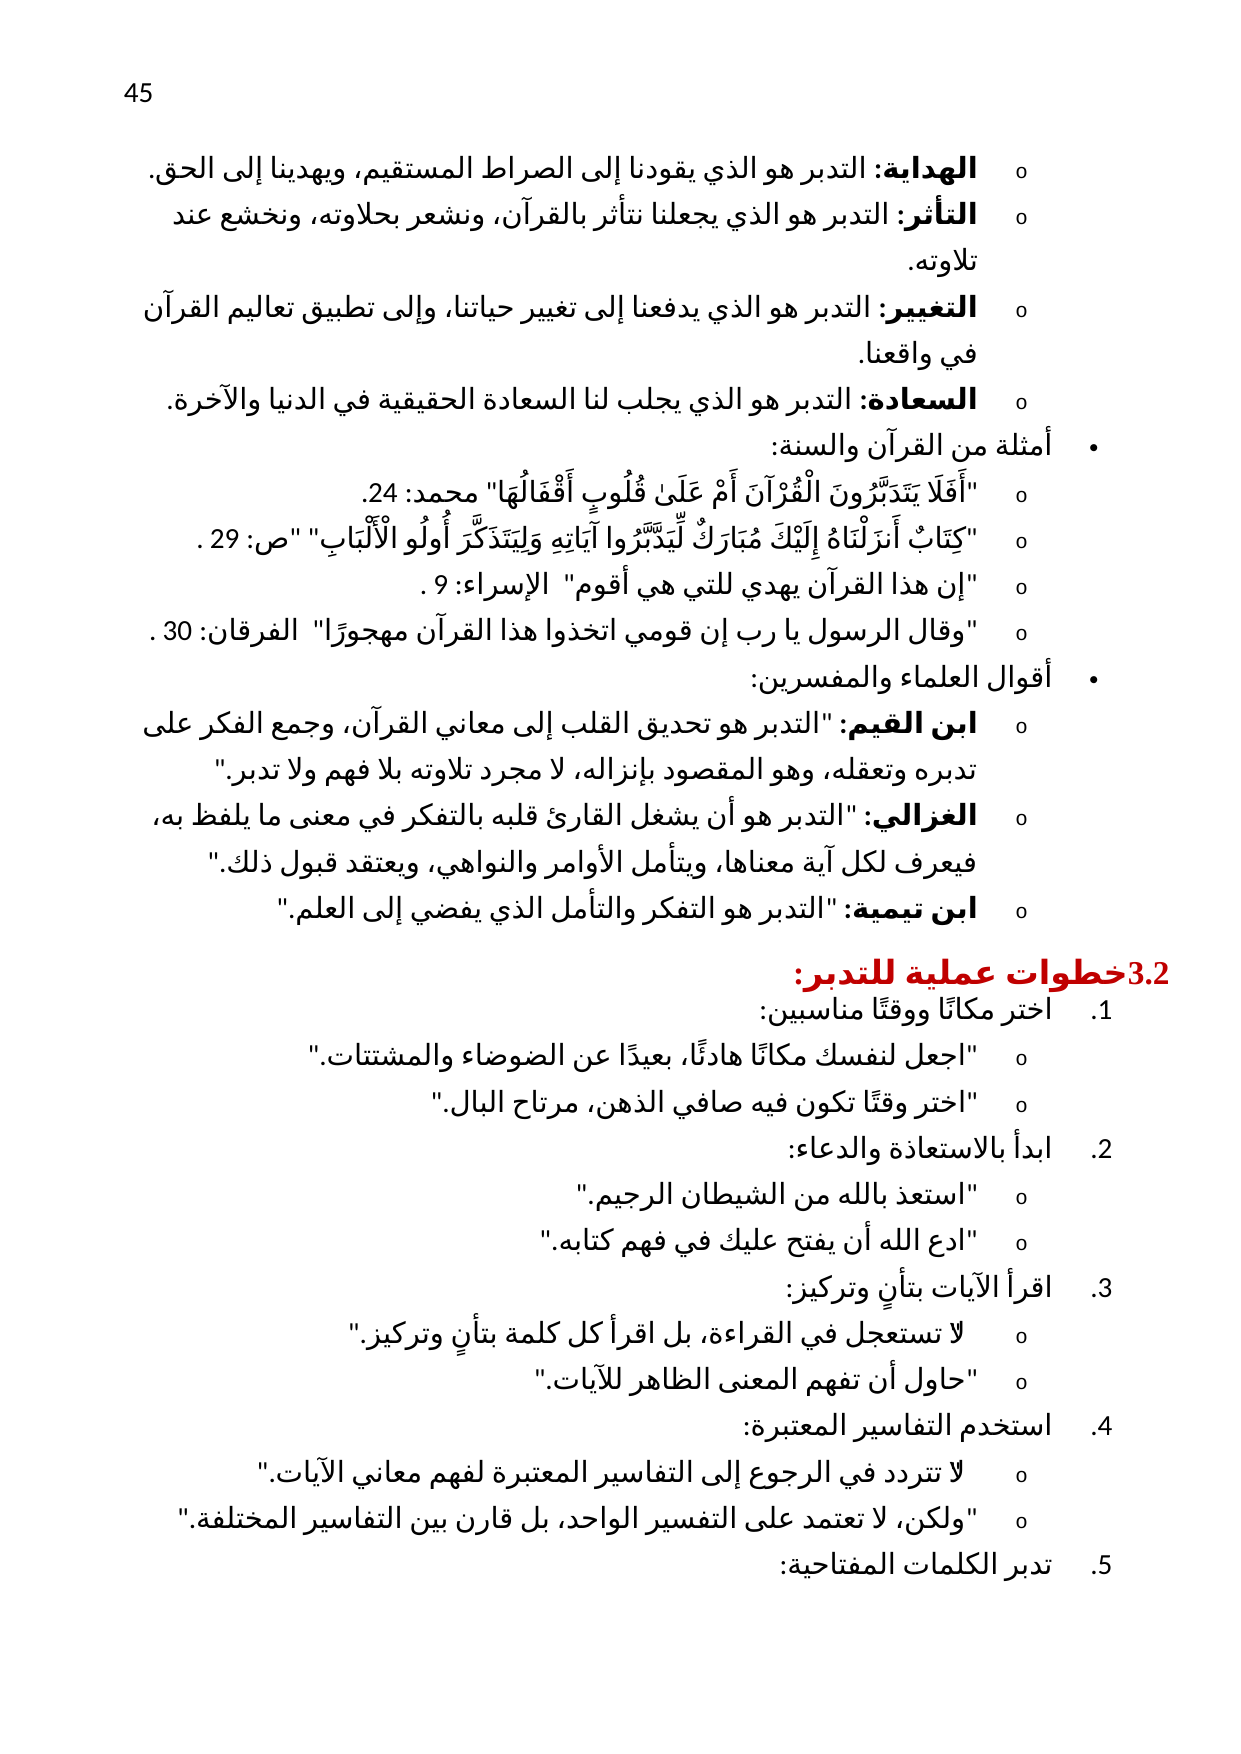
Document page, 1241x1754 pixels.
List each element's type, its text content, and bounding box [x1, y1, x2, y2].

list "اجعل لنفسك مكانًا هادئًا، بعيدًا عن الضوضاء والمشتتات." [112, 1269, 1015, 1304]
list أقوال العلماء والمفسرين: [112, 890, 1090, 926]
list اقرأ الآيات بتأنٍ وتركيز: [112, 1500, 1090, 1536]
list التغيير: التدبر هو الذي يدفعنا إلى تغيير حياتنا، وإلى تطبيق تعاليم القرآن في واقعنا. [112, 520, 1015, 602]
list التأثر: التدبر هو الذي يجعلنا نتأثر بالقرآن، ونشعر بحلاوته، ونخشع عند تلاوته. [112, 427, 1015, 509]
list ابن تيمية: "التدبر هو التفكر والتأمل الذي يفضي إلى العلم." [112, 1121, 1015, 1157]
list لماذا التدبر مهم؟ [112, 242, 1090, 278]
list "إن هذا القرآن يهدي للتي هي أقوم" الإسراء: 9 . [112, 797, 1015, 833]
list "وقال الرسول يا رب إن قومي اتخذوا هذا القرآن مهجورًا" الفرقان: 30 . [112, 844, 1015, 879]
list "أَفَلَا يَتَدَبَّرُونَ الْقُرْآنَ أَمْ عَلَىٰ قُلُوبٍ أَقْفَالُهَا" محمد: 24. [112, 705, 1015, 741]
list السعادة: التدبر هو الذي يجلب لنا السعادة الحقيقية في الدنيا والآخرة. [112, 612, 1015, 648]
subtitle خطوات عملية للتدبر: [112, 1184, 1128, 1222]
list "لا تستعجل في القراءة، بل اقرأ كل كلمة بتأنٍ وتركيز." [112, 1546, 1015, 1582]
list الفهم الصحيح: التدبر هو السبيل الوحيد لفهم القرآن فهمًا صحيحًا، وتجنب التأويلات الخاطئة. [112, 289, 1015, 371]
list الغزالي: "التدبر هو أن يشغل القارئ قلبه بالتفكر في معنى ما يلفظ به، فيعرف لكل آية معناها، ويتأمل الأوامر والنواهي، ويعتقد قبول ذلك." [112, 1029, 1015, 1111]
list "التدبر هو أن تجعل القرآن يخاطب قلبك وعقلك وروحك، وأن تتركه يغير حياتك." [112, 150, 1015, 232]
list اختر مكانًا ووقتًا مناسبين: [112, 1222, 1090, 1258]
list "اختر وقتًا تكون فيه صافي الذهن، مرتاح البال." [112, 1315, 1015, 1351]
list "كِتَابٌ أَنزَلْنَاهُ إِلَيْكَ مُبَارَكٌ لِّيَدَّبَّرُوا آيَاتِهِ وَلِيَتَذَكَّرَ أُولُو الْأَلْبَابِ" "ص: 29 . [112, 751, 1015, 787]
list الهداية: التدبر هو الذي يقودنا إلى الصراط المستقيم، ويهدينا إلى الحق. [112, 381, 1015, 417]
list "ادع الله أن يفتح عليك في فهم كتابه." [112, 1454, 1015, 1489]
list "استعذ بالله من الشيطان الرجيم." [112, 1407, 1015, 1443]
list أمثلة من القرآن والسنة: [112, 659, 1090, 694]
list ابن القيم: "التدبر هو تحديق القلب إلى معاني القرآن، وجمع الفكر على تدبره وتعقله، وهو المقصود بإنزاله، لا مجرد تلاوته بلا فهم ولا تدبر." [112, 936, 1015, 1018]
list ابدأ بالاستعاذة والدعاء: [112, 1361, 1090, 1397]
